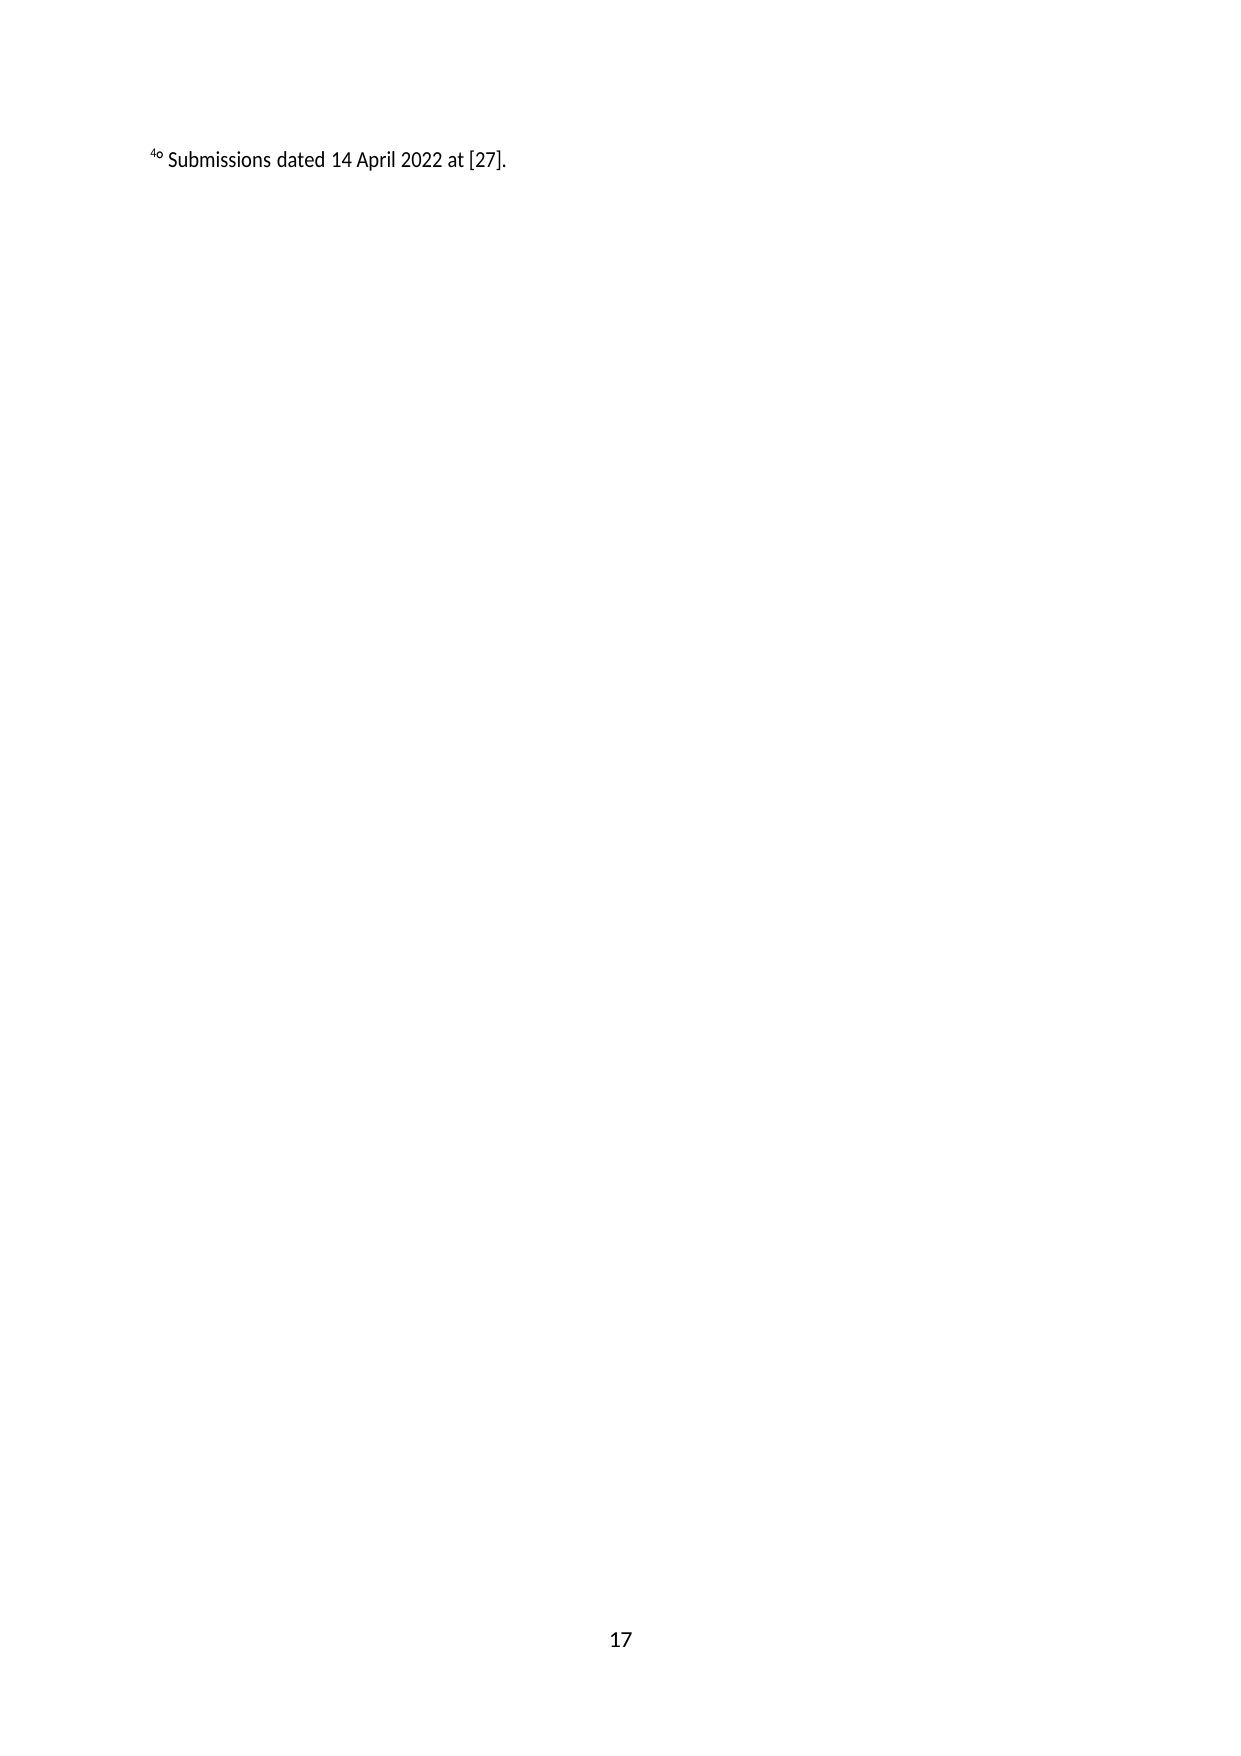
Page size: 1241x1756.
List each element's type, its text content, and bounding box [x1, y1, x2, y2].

text 4° Submissions dated 14 April 2022 at [27]. [150, 146, 1152, 173]
